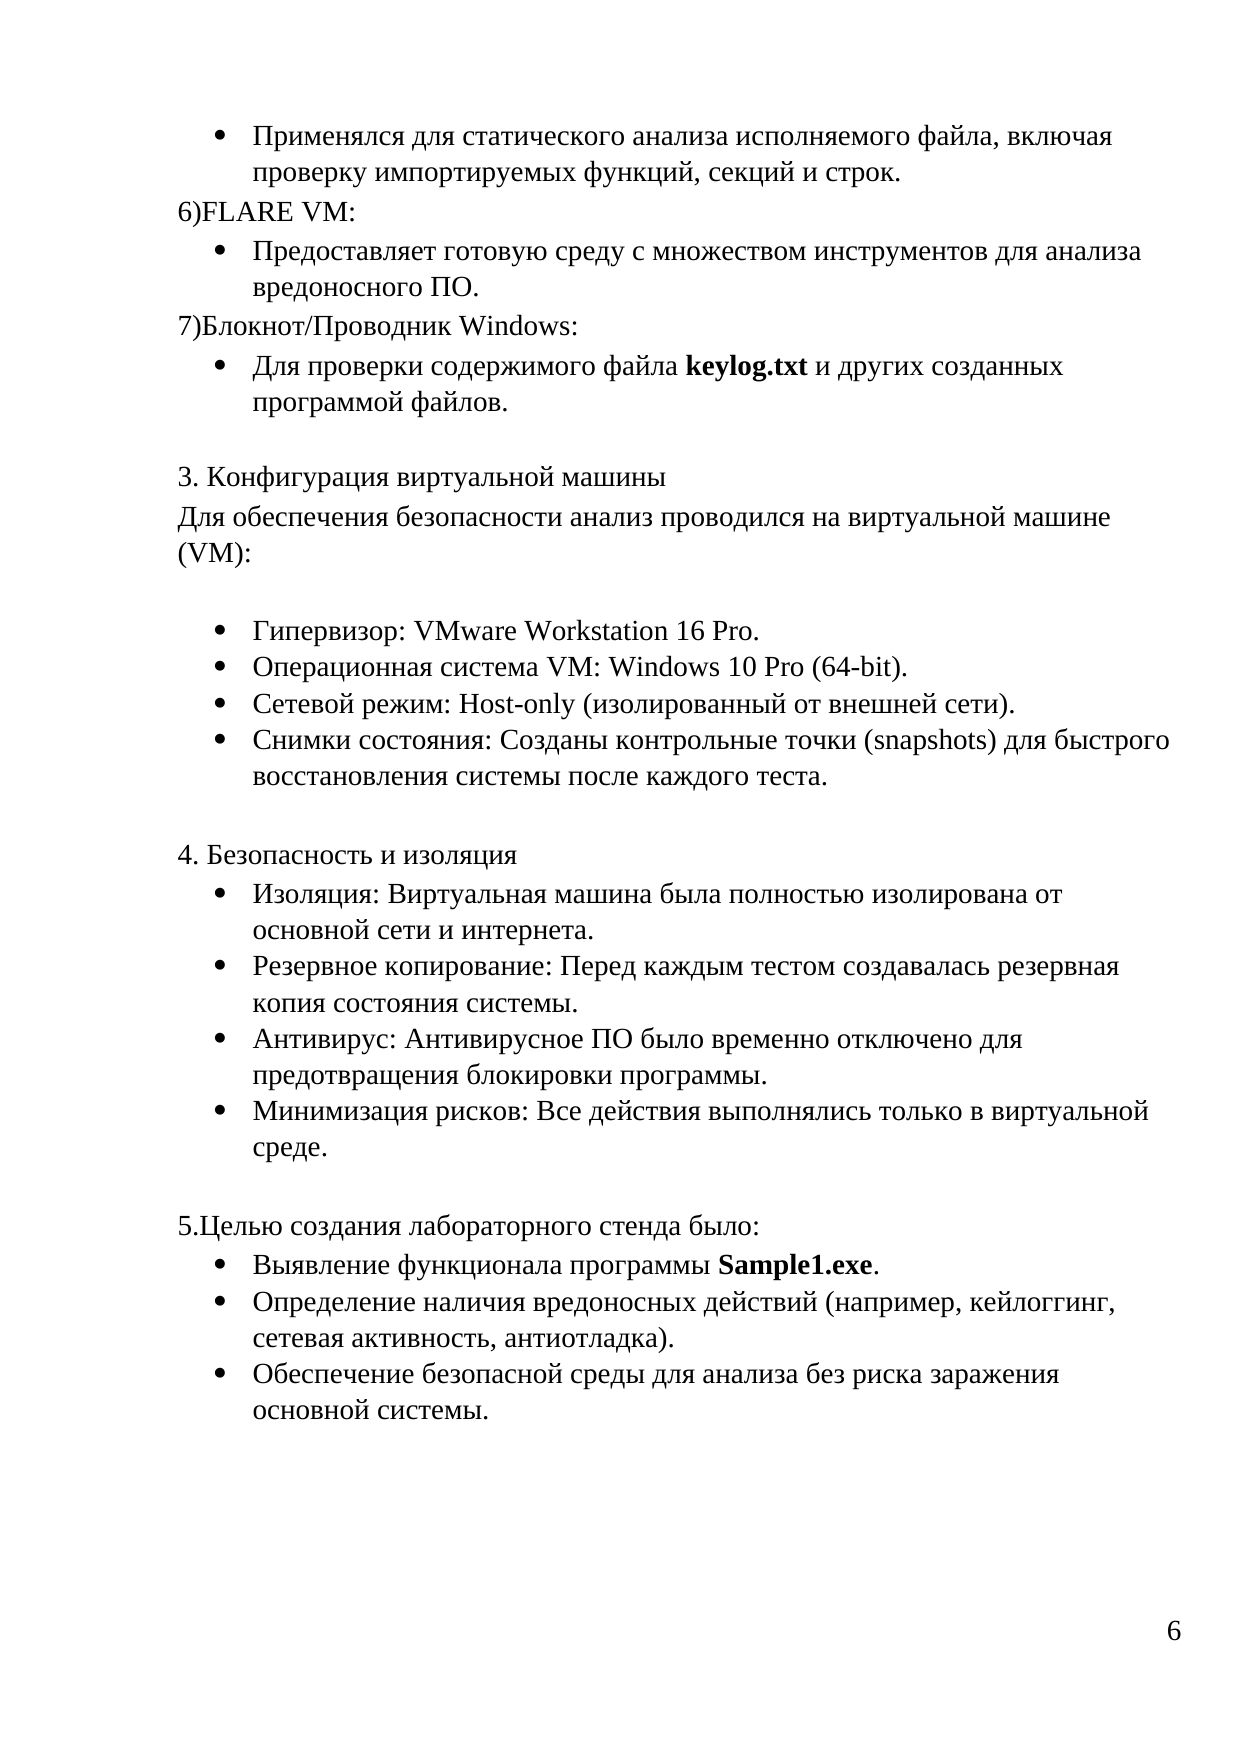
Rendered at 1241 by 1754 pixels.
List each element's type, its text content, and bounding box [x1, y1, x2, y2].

list Выявление функционала программы Sample1.exe. [215, 1247, 1181, 1281]
text 5.Целью создания лабораторного стенда было: [177, 1208, 1181, 1242]
list Гипервизор: VMware Workstation 16 Pro. [215, 613, 1181, 647]
list Определение наличия вредоносных действий (например, кейлоггинг, сетевая активность, антиотладка). [215, 1284, 1181, 1353]
list Антивирус: Антивирусное ПО было временно отключено для предотвращения блокировки программы. [215, 1021, 1181, 1091]
text 7)Блокнот/Проводник Windows: [177, 308, 1181, 342]
text Для обеспечения безопасности анализ проводился на виртуальной машине (VM): [177, 499, 1181, 568]
list Сетевой режим: Host-only (изолированный от внешней сети). [215, 686, 1181, 719]
text 6)FLARE VM: [177, 194, 1181, 227]
list Операционная система VM: Windows 10 Pro (64-bit). [215, 649, 1181, 683]
list Резервное копирование: Перед каждым тестом создавалась резервная копия состояния системы. [215, 948, 1181, 1018]
list Изоляция: Виртуальная машина была полностью изолирована от основной сети и интернета. [215, 876, 1181, 946]
list Применялся для статического анализа исполняемого файла, включая проверку импортируемых функций, секций и строк. [215, 118, 1181, 188]
list Обеспечение безопасной среды для анализа без риска заражения основной системы. [215, 1356, 1181, 1426]
text 3. Конфигурация виртуальной машины [177, 459, 1181, 493]
list Предоставляет готовую среду с множеством инструментов для анализа вредоносного ПО. [215, 233, 1181, 303]
list Для проверки содержимого файла keylog.txt и других созданных программой файлов. [215, 348, 1181, 417]
list Минимизация рисков: Все действия выполнялись только в виртуальной среде. [215, 1093, 1181, 1163]
text 4. Безопасность и изоляция [177, 837, 1181, 870]
list Снимки состояния: Созданы контрольные точки (snapshots) для быстрого восстановления системы после каждого теста. [215, 722, 1181, 792]
